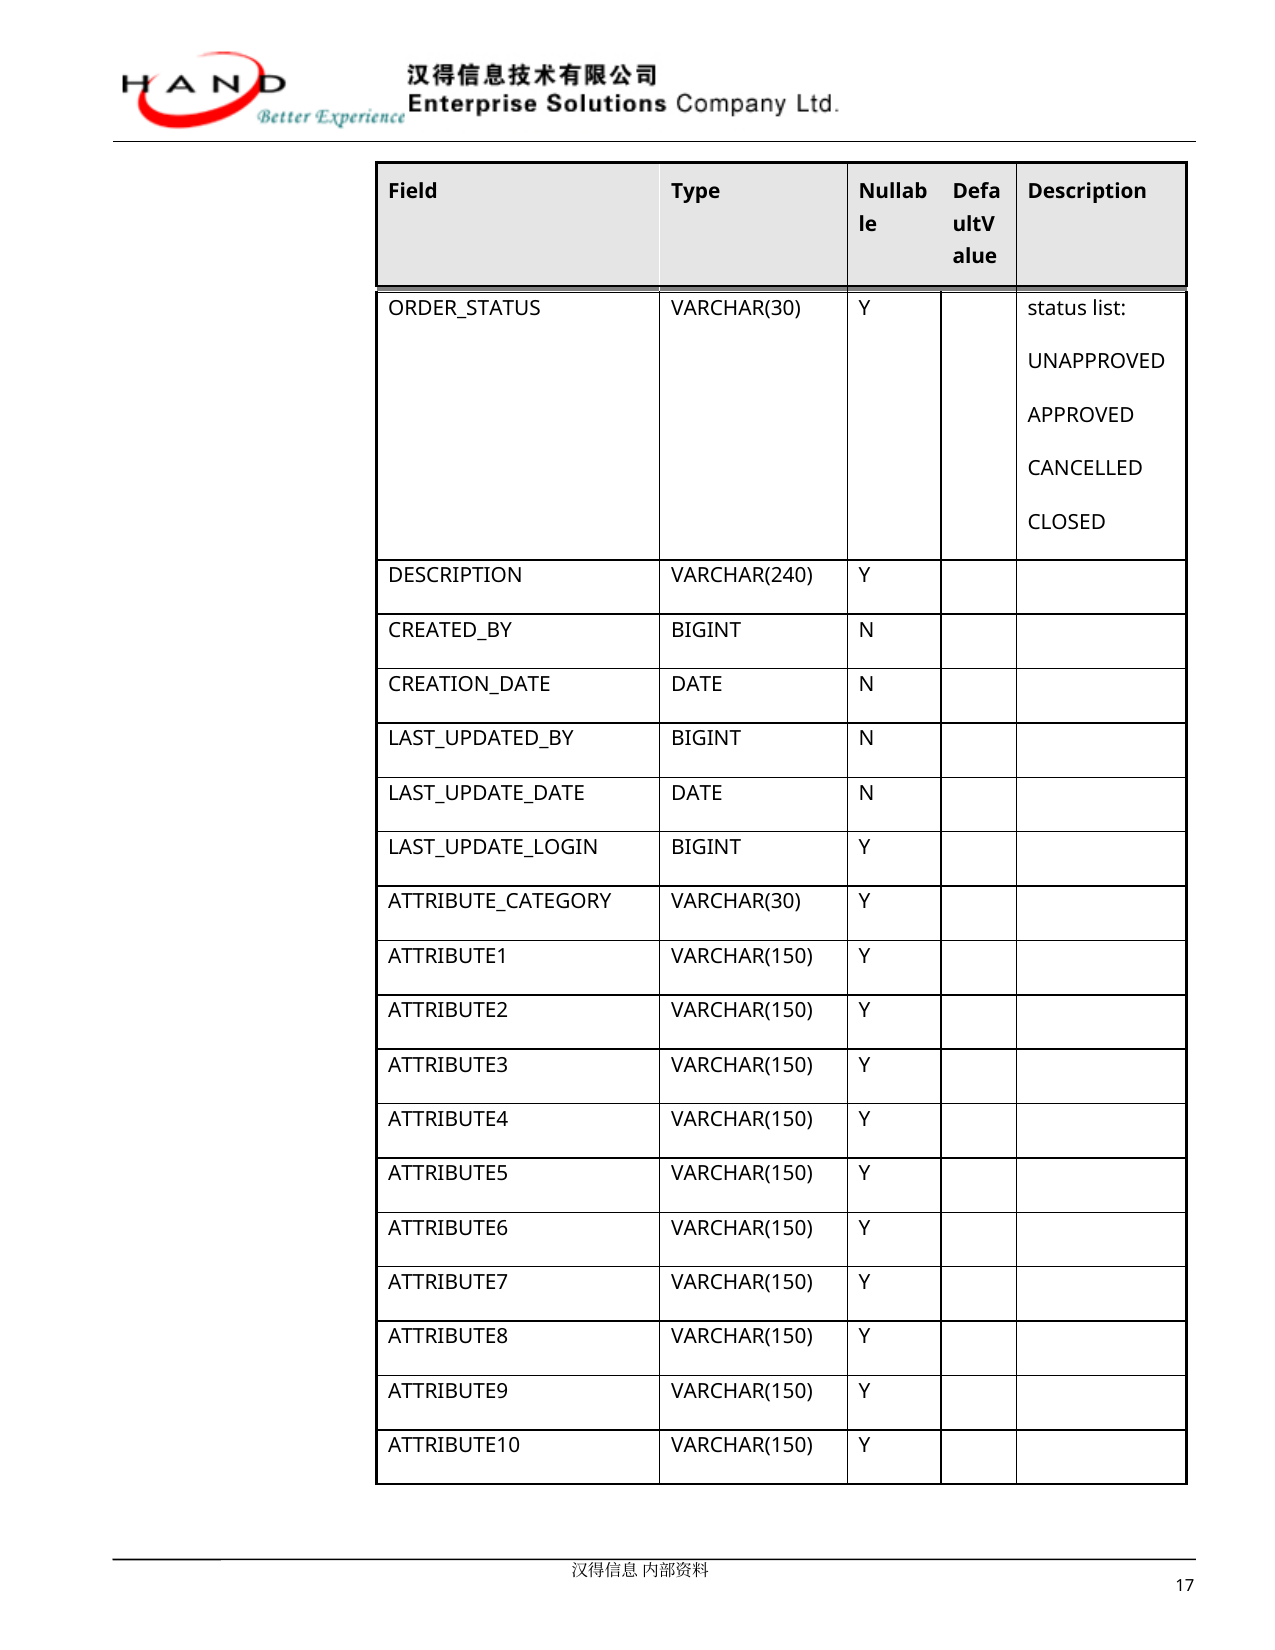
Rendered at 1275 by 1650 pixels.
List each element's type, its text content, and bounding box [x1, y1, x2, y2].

table_cell ATTRIBUTE7 [378, 1267, 659, 1320]
table_cell [1017, 1050, 1185, 1103]
table_cell [942, 1159, 1016, 1211]
table_cell DATE [660, 669, 847, 722]
table_cell [660, 287, 847, 291]
table_cell ORDER_STATUS [378, 293, 659, 559]
table_cell [1017, 832, 1185, 885]
table_cell Y [848, 293, 940, 559]
table_cell ATTRIBUTE4 [378, 1104, 659, 1157]
table_cell VARCHAR(150) [660, 1050, 847, 1103]
table_cell BIGINT [660, 724, 847, 776]
table_cell [942, 1431, 1016, 1483]
table_cell Y [848, 941, 940, 994]
table_cell Y [848, 1267, 940, 1320]
table_cell VARCHAR(150) [660, 1213, 847, 1266]
table_cell ATTRIBUTE1 [378, 941, 659, 994]
table_cell N [848, 724, 940, 776]
table_cell ATTRIBUTE9 [378, 1376, 659, 1429]
table_cell VARCHAR(150) [660, 941, 847, 994]
table_cell [1017, 1159, 1185, 1211]
table_cell [942, 1050, 1016, 1103]
table_cell [1017, 1322, 1185, 1374]
table_cell Y [848, 1050, 940, 1103]
table_cell [942, 1104, 1016, 1157]
table_cell LAST_UPDATED_BY [378, 724, 659, 776]
table_cell [1017, 1376, 1185, 1429]
picture [112, 45, 844, 137]
table_cell Y [848, 1104, 940, 1157]
table_cell N [848, 669, 940, 722]
table_cell [1017, 561, 1185, 613]
table_cell [1017, 887, 1185, 939]
table_cell ATTRIBUTE3 [378, 1050, 659, 1103]
table_cell ATTRIBUTE_CATEGORY [378, 887, 659, 939]
table_cell [1017, 1431, 1185, 1483]
table_cell [848, 287, 941, 291]
table_cell VARCHAR(150) [660, 1431, 847, 1483]
table_cell VARCHAR(150) [660, 996, 847, 1048]
table_cell ATTRIBUTE6 [378, 1213, 659, 1266]
table_cell LAST_UPDATE_LOGIN [378, 832, 659, 885]
table_cell Y [848, 1376, 940, 1429]
table_cell Y [848, 1322, 940, 1374]
table_cell VARCHAR(30) [660, 293, 847, 559]
table_header DefaultValue [941, 164, 1016, 285]
table_cell [1017, 996, 1185, 1048]
table_cell [942, 561, 1016, 613]
table_cell DATE [660, 778, 847, 831]
table_cell [942, 832, 1016, 885]
table_header Description [1017, 164, 1185, 285]
table_cell ATTRIBUTE2 [378, 996, 659, 1048]
table_cell [941, 287, 1016, 291]
table_cell VARCHAR(150) [660, 1267, 847, 1320]
table_cell N [848, 778, 940, 831]
table_header Nullable [848, 164, 941, 285]
table_cell VARCHAR(30) [660, 887, 847, 939]
table_cell [942, 778, 1016, 831]
table_cell DESCRIPTION [378, 561, 659, 613]
table_header Type [660, 164, 847, 285]
table_cell CREATION_DATE [378, 669, 659, 722]
table_cell [942, 1213, 1016, 1266]
table_cell [1017, 778, 1185, 831]
table_cell [1017, 1213, 1185, 1266]
table_cell ATTRIBUTE8 [378, 1322, 659, 1374]
table_cell [942, 996, 1016, 1048]
table_cell Y [848, 561, 940, 613]
table_cell Y [848, 1159, 940, 1211]
table_cell [1017, 1267, 1185, 1320]
table_header Field [378, 164, 659, 285]
table_cell [1017, 669, 1185, 722]
table_cell [942, 941, 1016, 994]
table_cell Y [848, 1431, 940, 1483]
table_cell N [848, 615, 940, 668]
table_cell [1017, 724, 1185, 776]
table_cell VARCHAR(240) [660, 561, 847, 613]
table_cell [1017, 615, 1185, 668]
table_cell [942, 1267, 1016, 1320]
table_cell Y [848, 887, 940, 939]
table_cell VARCHAR(150) [660, 1322, 847, 1374]
table_cell [1017, 1104, 1185, 1157]
table_cell [942, 1322, 1016, 1374]
table_cell BIGINT [660, 832, 847, 885]
table_cell [942, 293, 1016, 559]
table_cell [942, 615, 1016, 668]
table_cell VARCHAR(150) [660, 1159, 847, 1211]
table_cell [1017, 287, 1187, 291]
table_cell CREATED_BY [378, 615, 659, 668]
table_cell Y [848, 996, 940, 1048]
table_cell [1017, 941, 1185, 994]
table_cell [942, 669, 1016, 722]
table_cell Y [848, 832, 940, 885]
table_cell status list: UNAPPROVED APPROVED CANCELLED CLOSED [1017, 293, 1185, 559]
table_cell [377, 287, 659, 291]
table_cell LAST_UPDATE_DATE [378, 778, 659, 831]
table_cell VARCHAR(150) [660, 1104, 847, 1157]
table_cell ATTRIBUTE10 [378, 1431, 659, 1483]
table_cell [942, 724, 1016, 776]
table_cell BIGINT [660, 615, 847, 668]
table_cell ATTRIBUTE5 [378, 1159, 659, 1211]
table_cell [942, 887, 1016, 939]
table_cell [942, 1376, 1016, 1429]
table_cell VARCHAR(150) [660, 1376, 847, 1429]
table_cell Y [848, 1213, 940, 1266]
